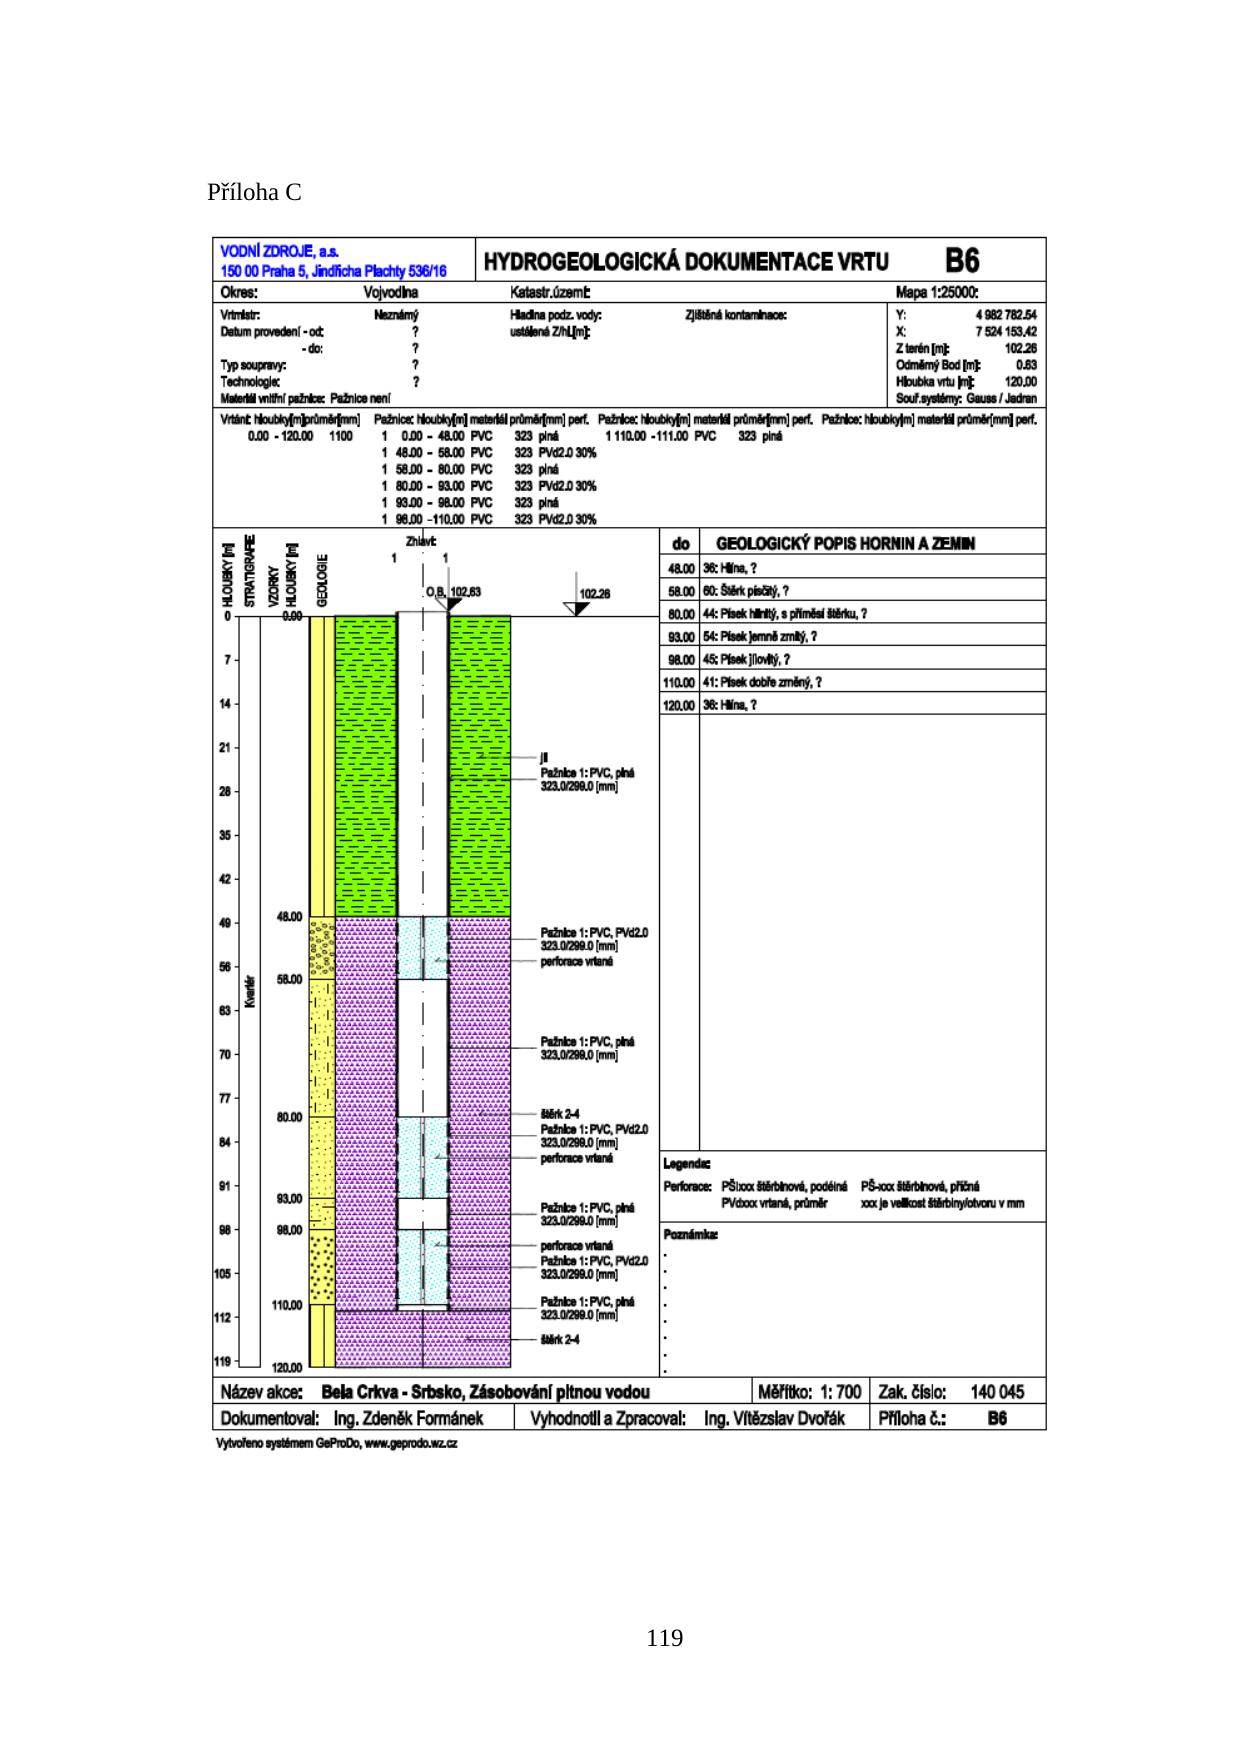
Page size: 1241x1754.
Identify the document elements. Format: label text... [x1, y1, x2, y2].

picture [206, 232, 1052, 1453]
text Příloha C [207, 177, 1122, 206]
